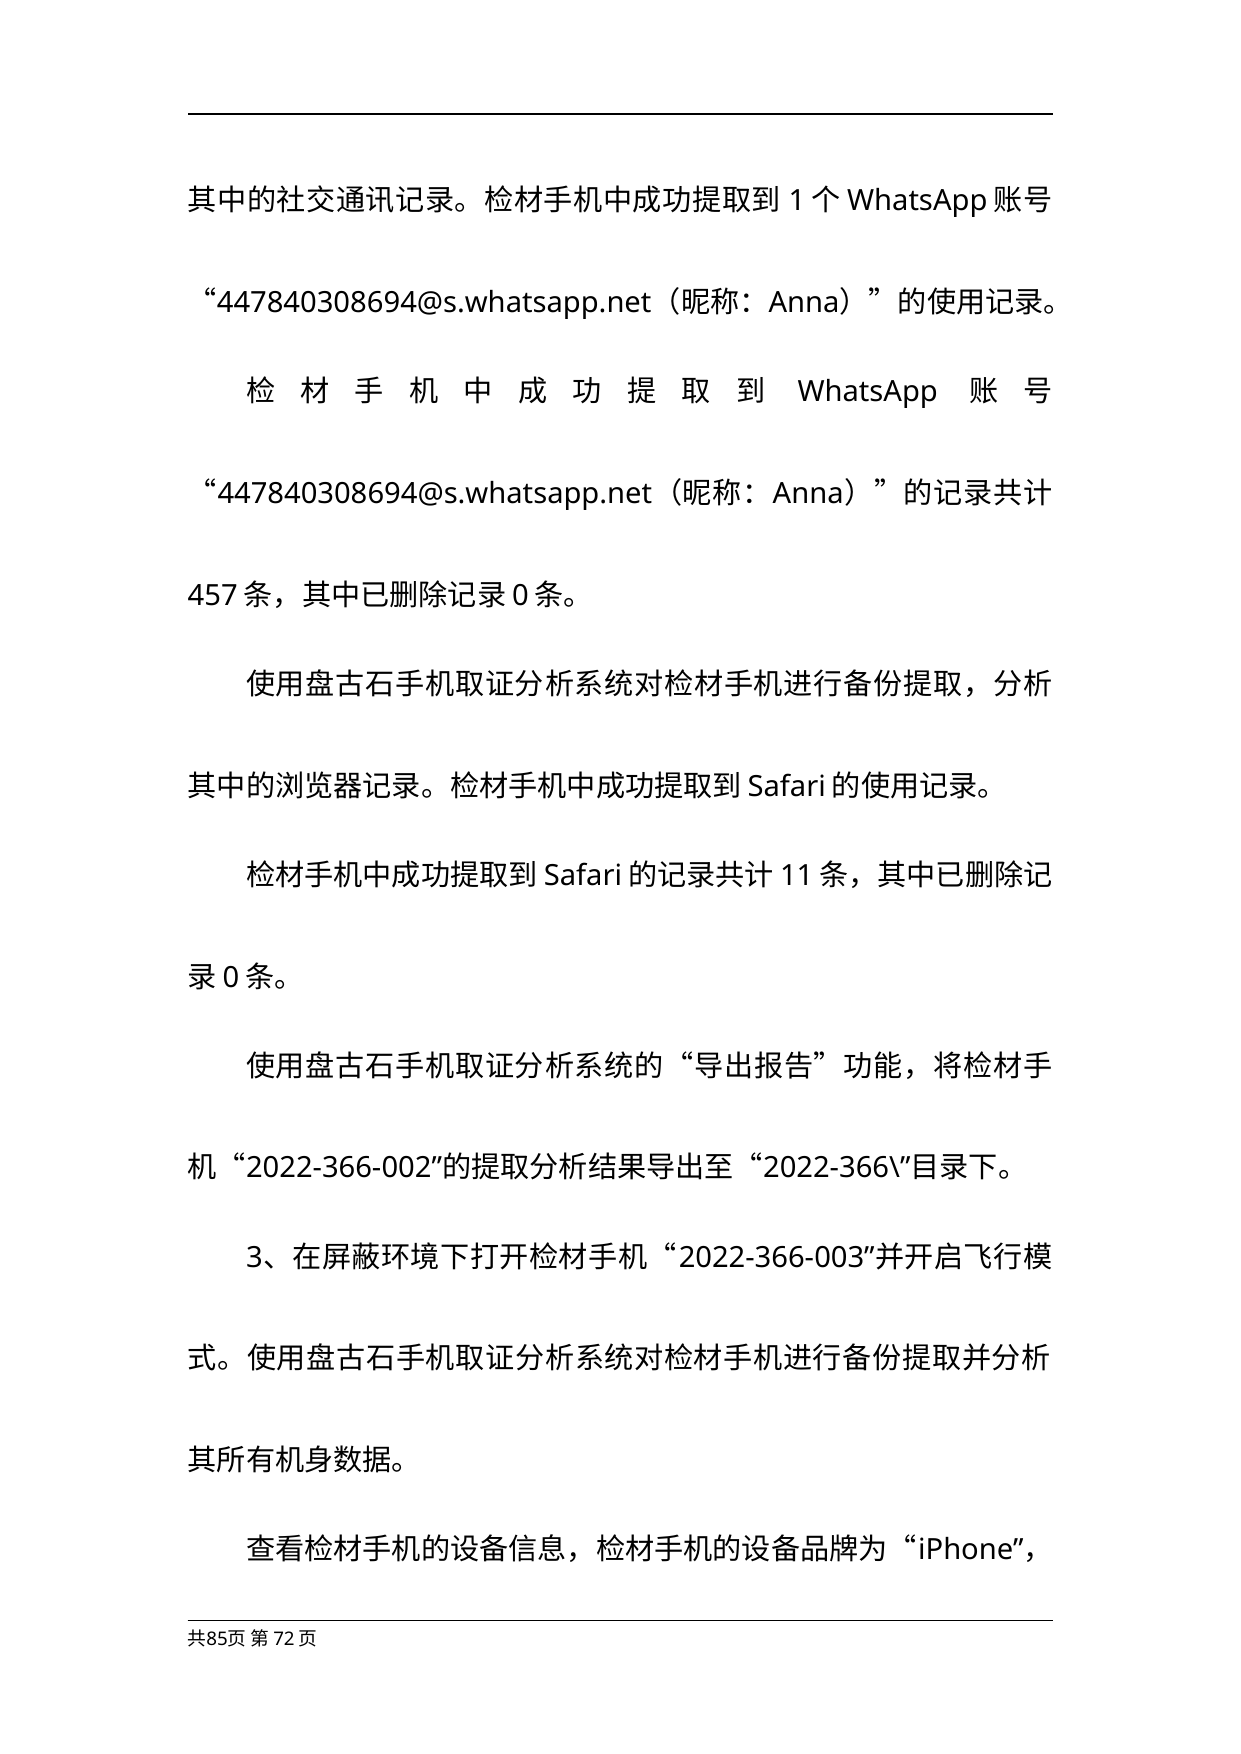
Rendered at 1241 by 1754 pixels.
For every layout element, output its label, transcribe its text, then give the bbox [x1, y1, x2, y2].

text 使用盘古石手机取证分析系统的“导出报告”功能，将检材手机“2022-366-002”的提取分析结果导出至“2022-366\”目录下。 [187, 1029, 1053, 1199]
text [187, 164, 1053, 334]
text 3、在屏蔽环境下打开检材手机“2022-366-003”并开启飞行模式。使用盘古石手机取证分析系统对检材手机进行备份提取并分析其所有机身数据。 [187, 1220, 1053, 1492]
text 检材手机中成功提取到WhatsApp账号“447840308694@s.whatsapp.net（昵称：Anna）”的记录共计457条，其中已删除记录0条。 [187, 355, 1053, 626]
text 使用盘古石手机取证分析系统对检材手机进行备份提取，分析其中的浏览器记录。检材手机中成功提取到Safari的使用记录。 [187, 648, 1053, 817]
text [187, 1513, 1053, 1581]
text 检材手机中成功提取到Safari的记录共计11条，其中已删除记录0条。 [187, 838, 1053, 1008]
